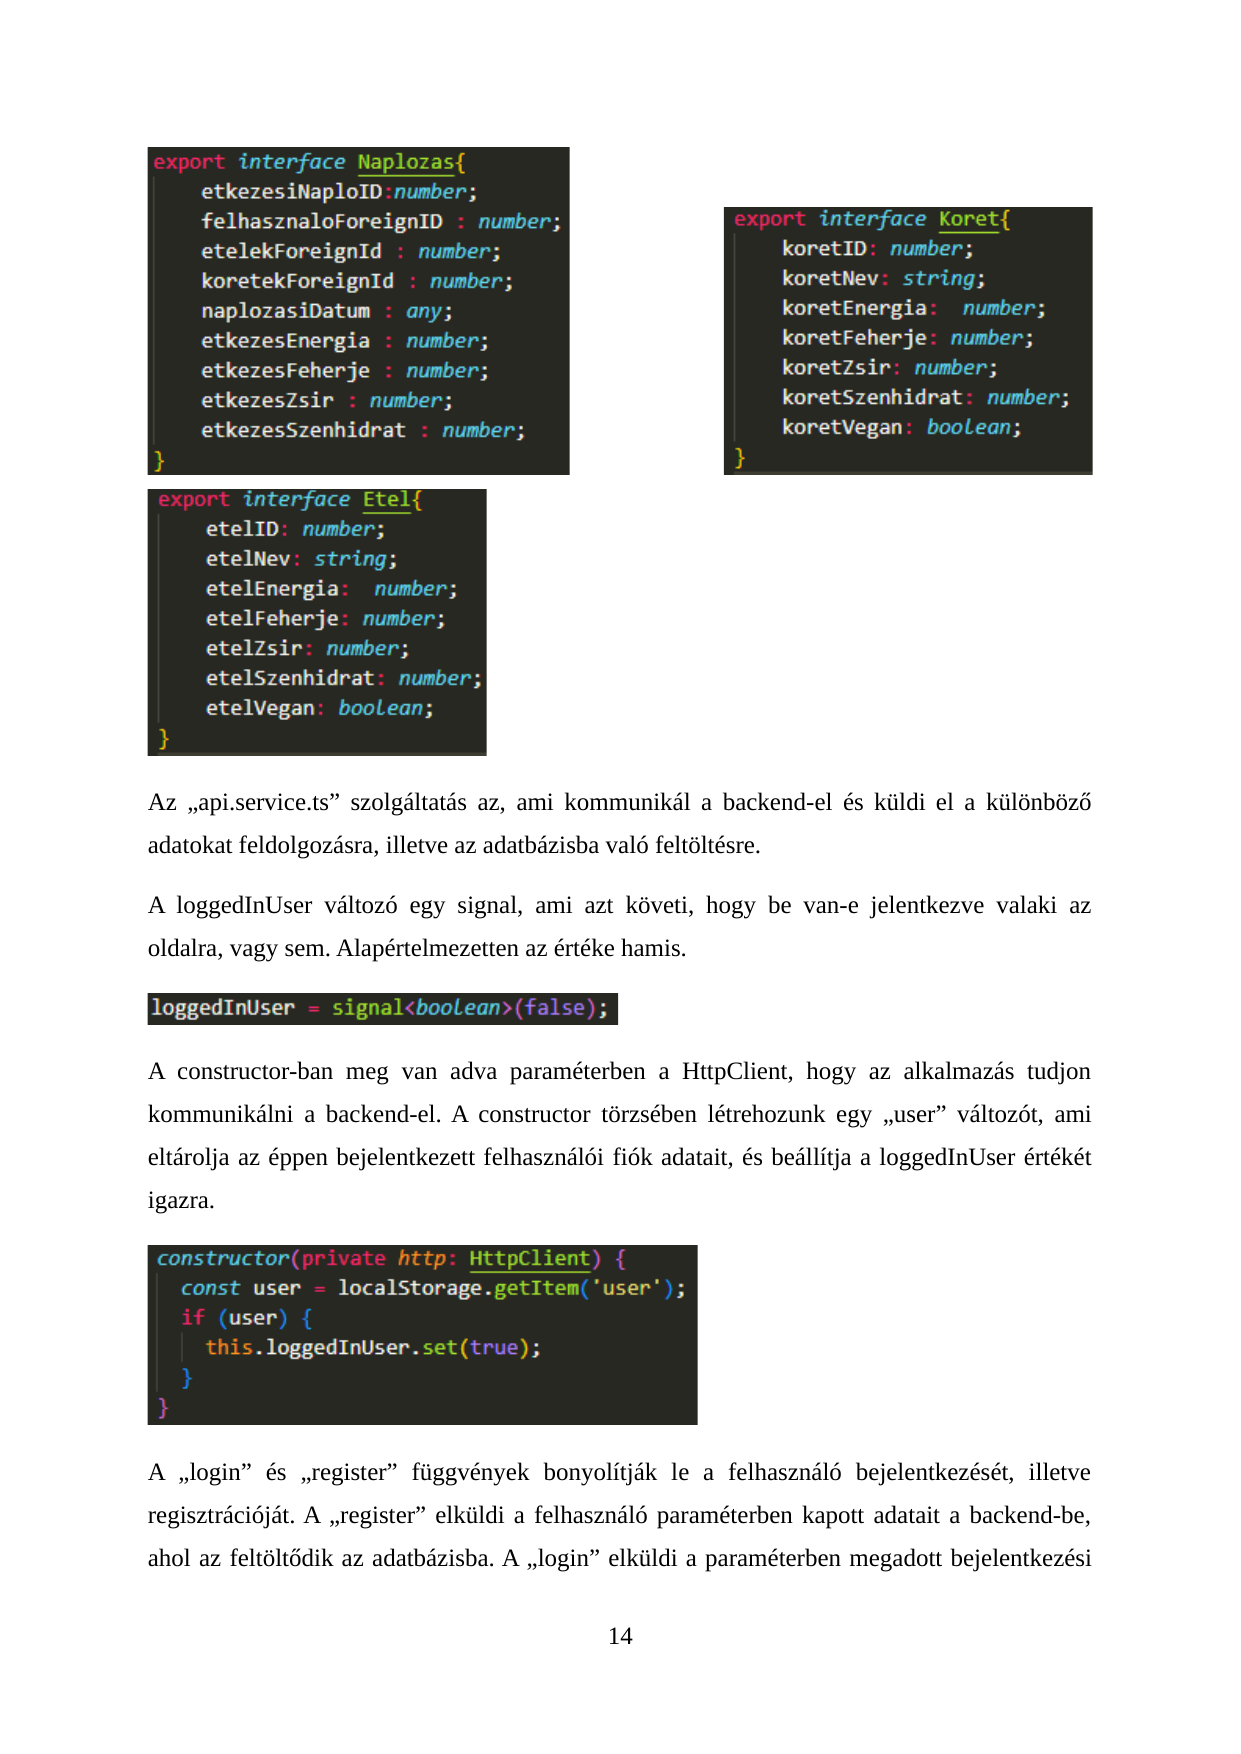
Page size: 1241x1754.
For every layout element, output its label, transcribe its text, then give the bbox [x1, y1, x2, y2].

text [148, 1457, 1092, 1572]
picture [147, 993, 619, 1025]
picture [147, 1245, 698, 1425]
text A loggedInUser változó egy signal, ami azt követi, hogy be van-e jelentkezve valaki az oldalra, vagy sem. Alapértelmezetten az értéke hamis. [148, 890, 1092, 962]
picture [147, 489, 487, 756]
text A constructor-ban meg van adva paraméterben a HttpClient, hogy az alkalmazás tudjon kommunikálni a backend-el. A constructor törzsében létrehozunk egy „user” változót, ami eltárolja az éppen bejelentkezett felhasználói fiók adatait, és beállítja a loggedInUser értékét igazra. [148, 1056, 1092, 1214]
text Az „api.service.ts” szolgáltatás az, ami kommunikál a backend-el és küldi el a különböző adatokat feldolgozásra, illetve az adatbázisba való feltöltésre. [148, 787, 1092, 859]
picture [147, 147, 570, 475]
picture [723, 207, 1093, 475]
